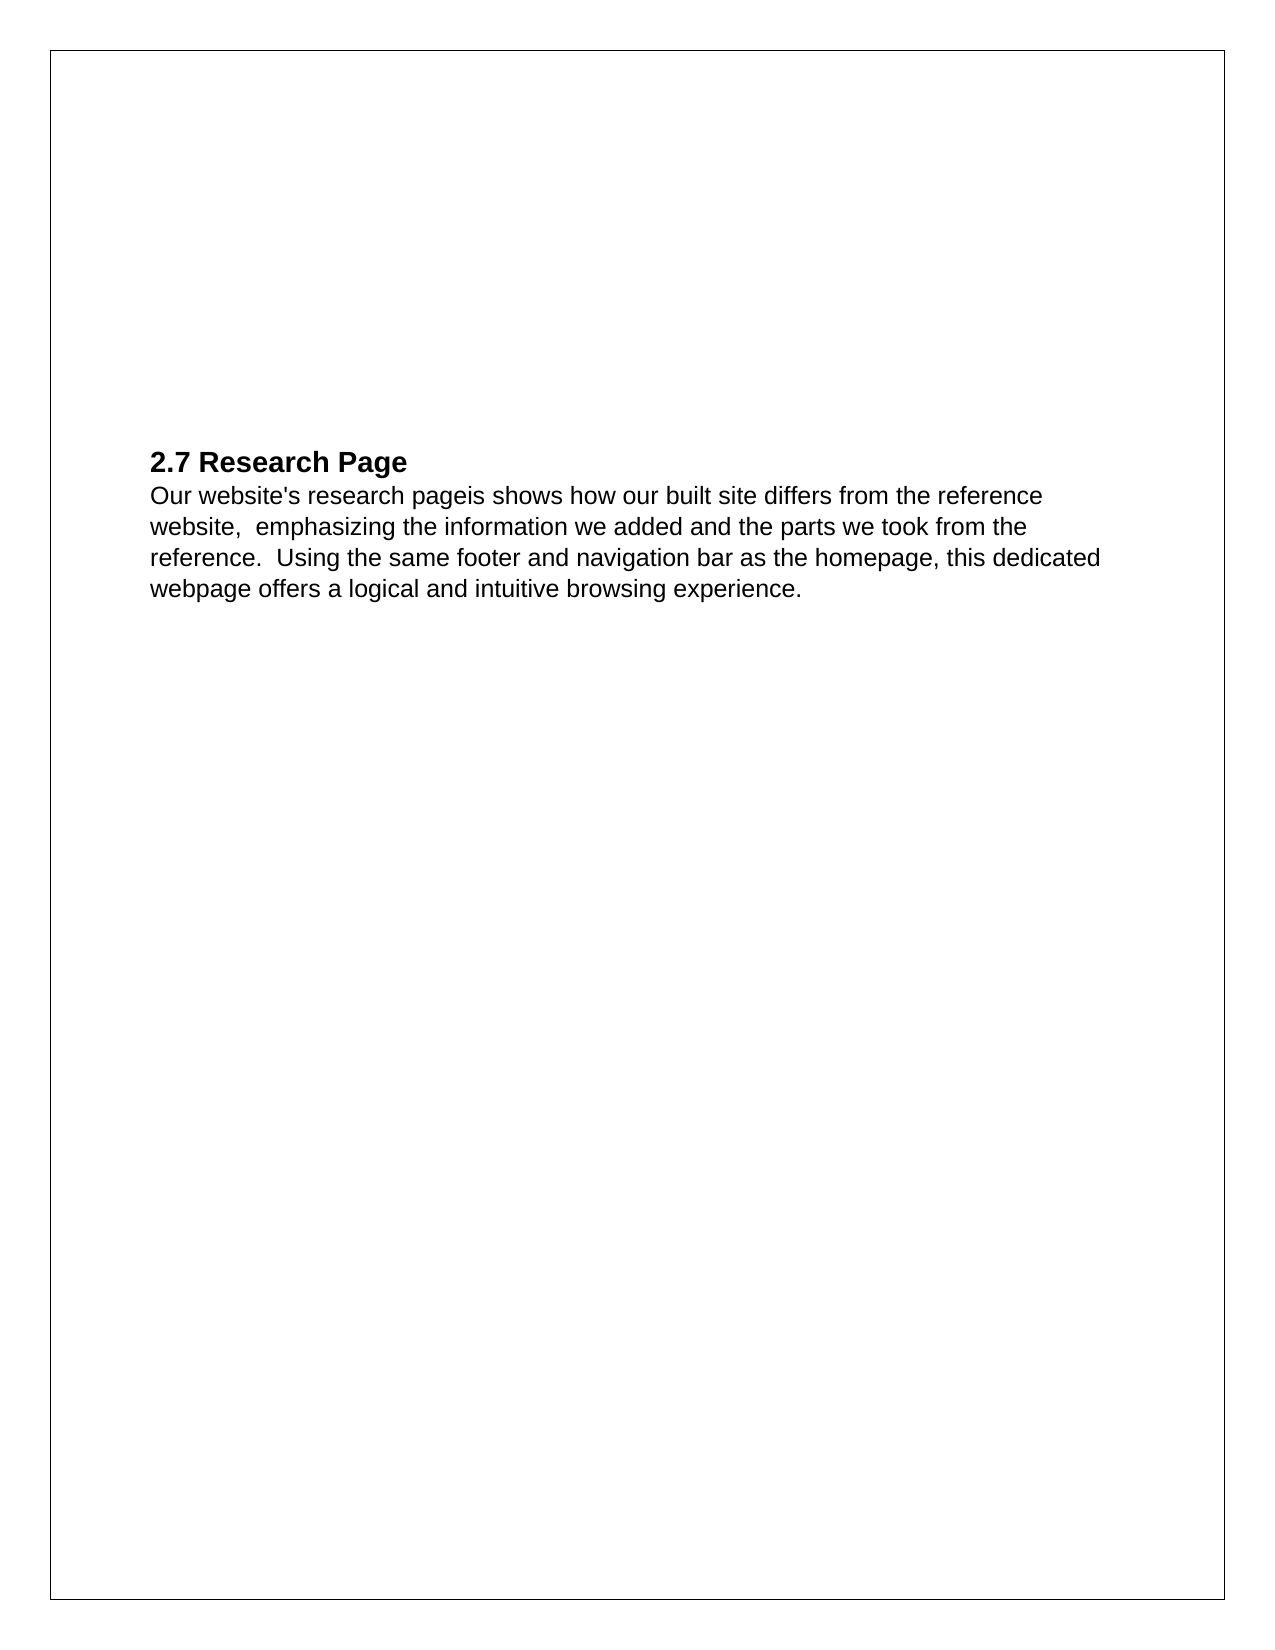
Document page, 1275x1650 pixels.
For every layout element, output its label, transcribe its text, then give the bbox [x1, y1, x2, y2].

subtitle 2.7 Research Page [150, 444, 1125, 478]
text Our website's research pageis shows how our built site differs from the reference website, emphasizing the information we added and the parts we took from the reference. Using the same footer and navigation bar as the homepage, this dedicated webpage offers a logical and intuitive browsing experience. [150, 481, 1125, 603]
